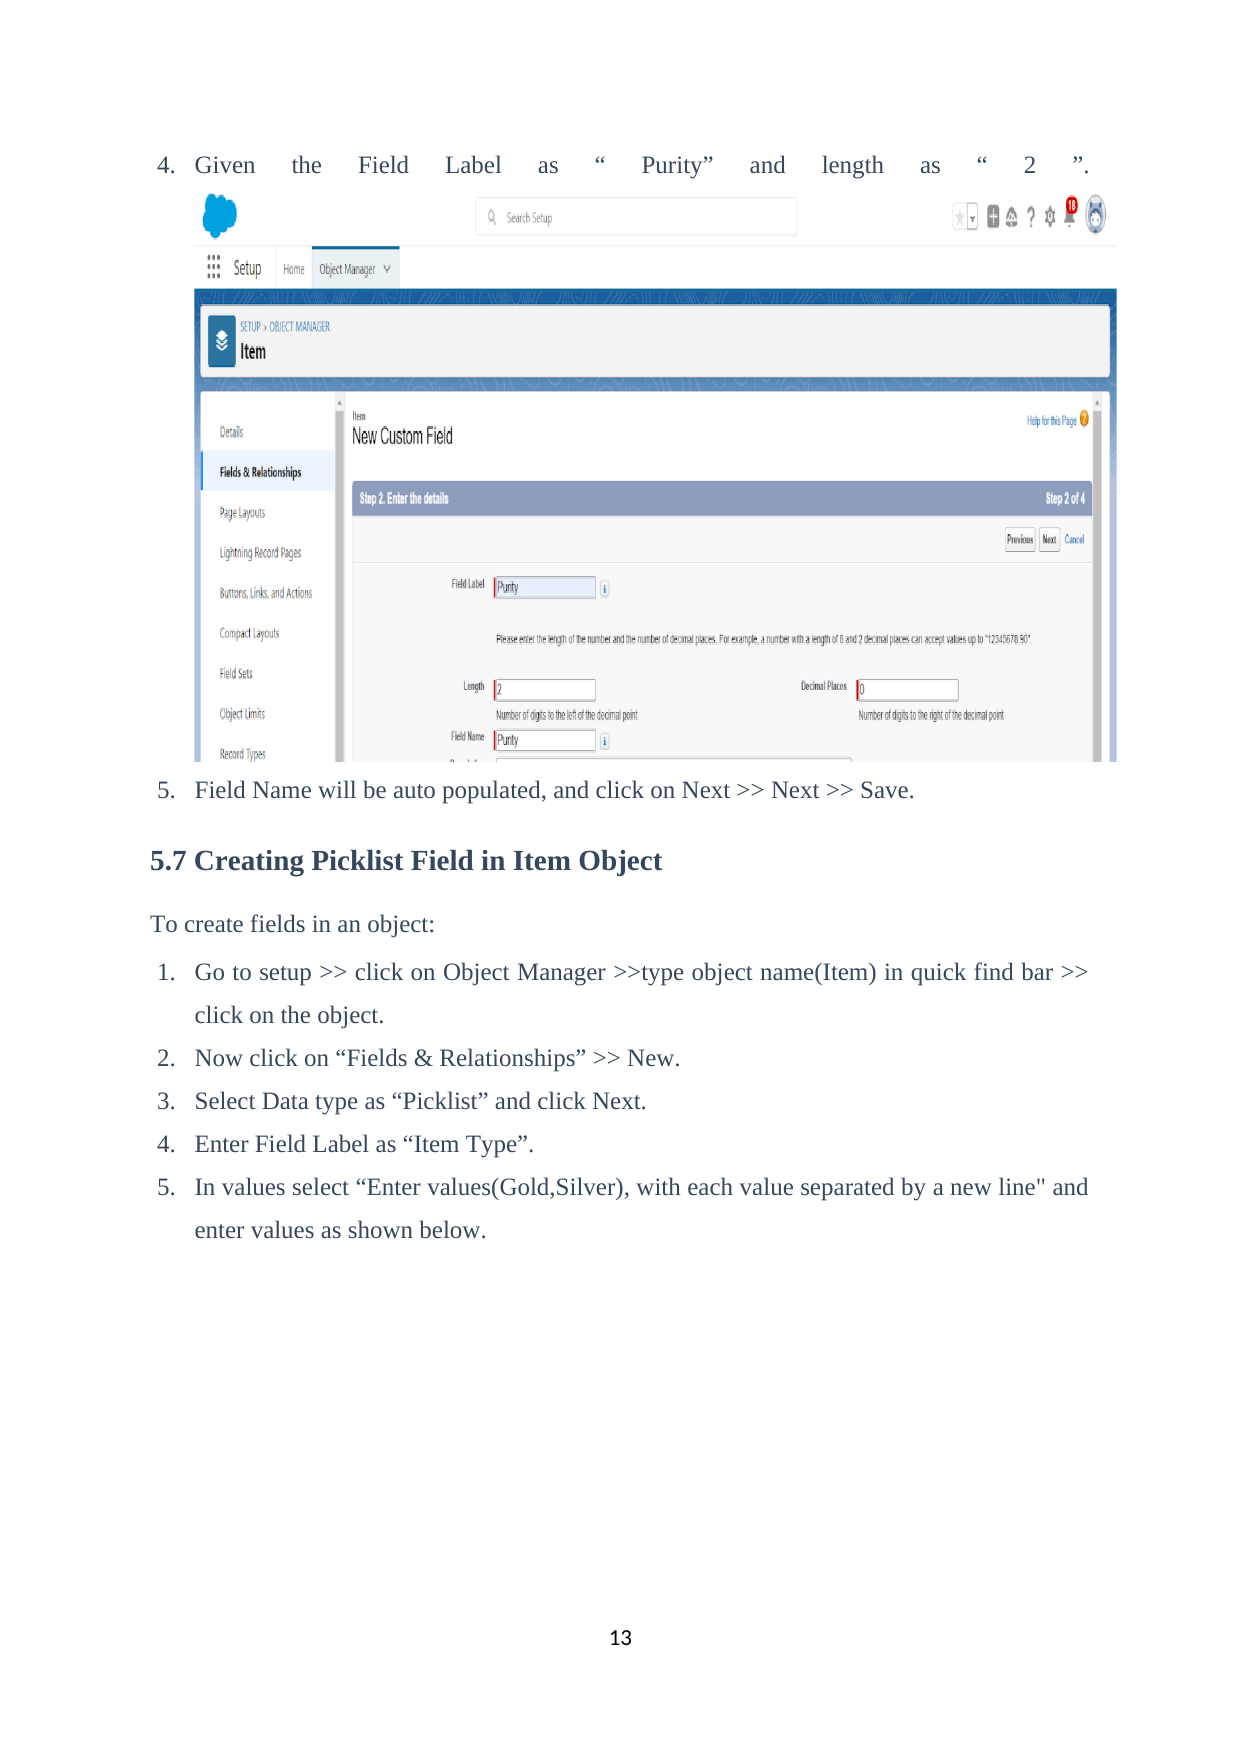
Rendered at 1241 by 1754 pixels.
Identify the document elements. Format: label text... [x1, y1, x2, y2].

list Go to setup >> click on Object Manager >>type object name(Item) in quick find bar >> click on the object. [157, 957, 1090, 1028]
picture [194, 192, 1117, 288]
text To create fields in an object: [150, 909, 1090, 938]
list Now click on “Fields & Relationships” >> New. [157, 1043, 1090, 1072]
list Enter Field Label as “Item Type”. [157, 1129, 1090, 1158]
subtitle 5.7 Creating Picklist Field in Item Object [150, 843, 1090, 877]
list Select Data type as “Picklist” and click Next. [157, 1086, 1090, 1115]
list In values select “Enter values(Gold,Silver), with each value separated by a new line" and enter values as shown below. [157, 1172, 1090, 1244]
picture [194, 292, 1117, 762]
list Field Name will be auto populated, and click on Next >> Next >> Save. [157, 775, 1090, 804]
